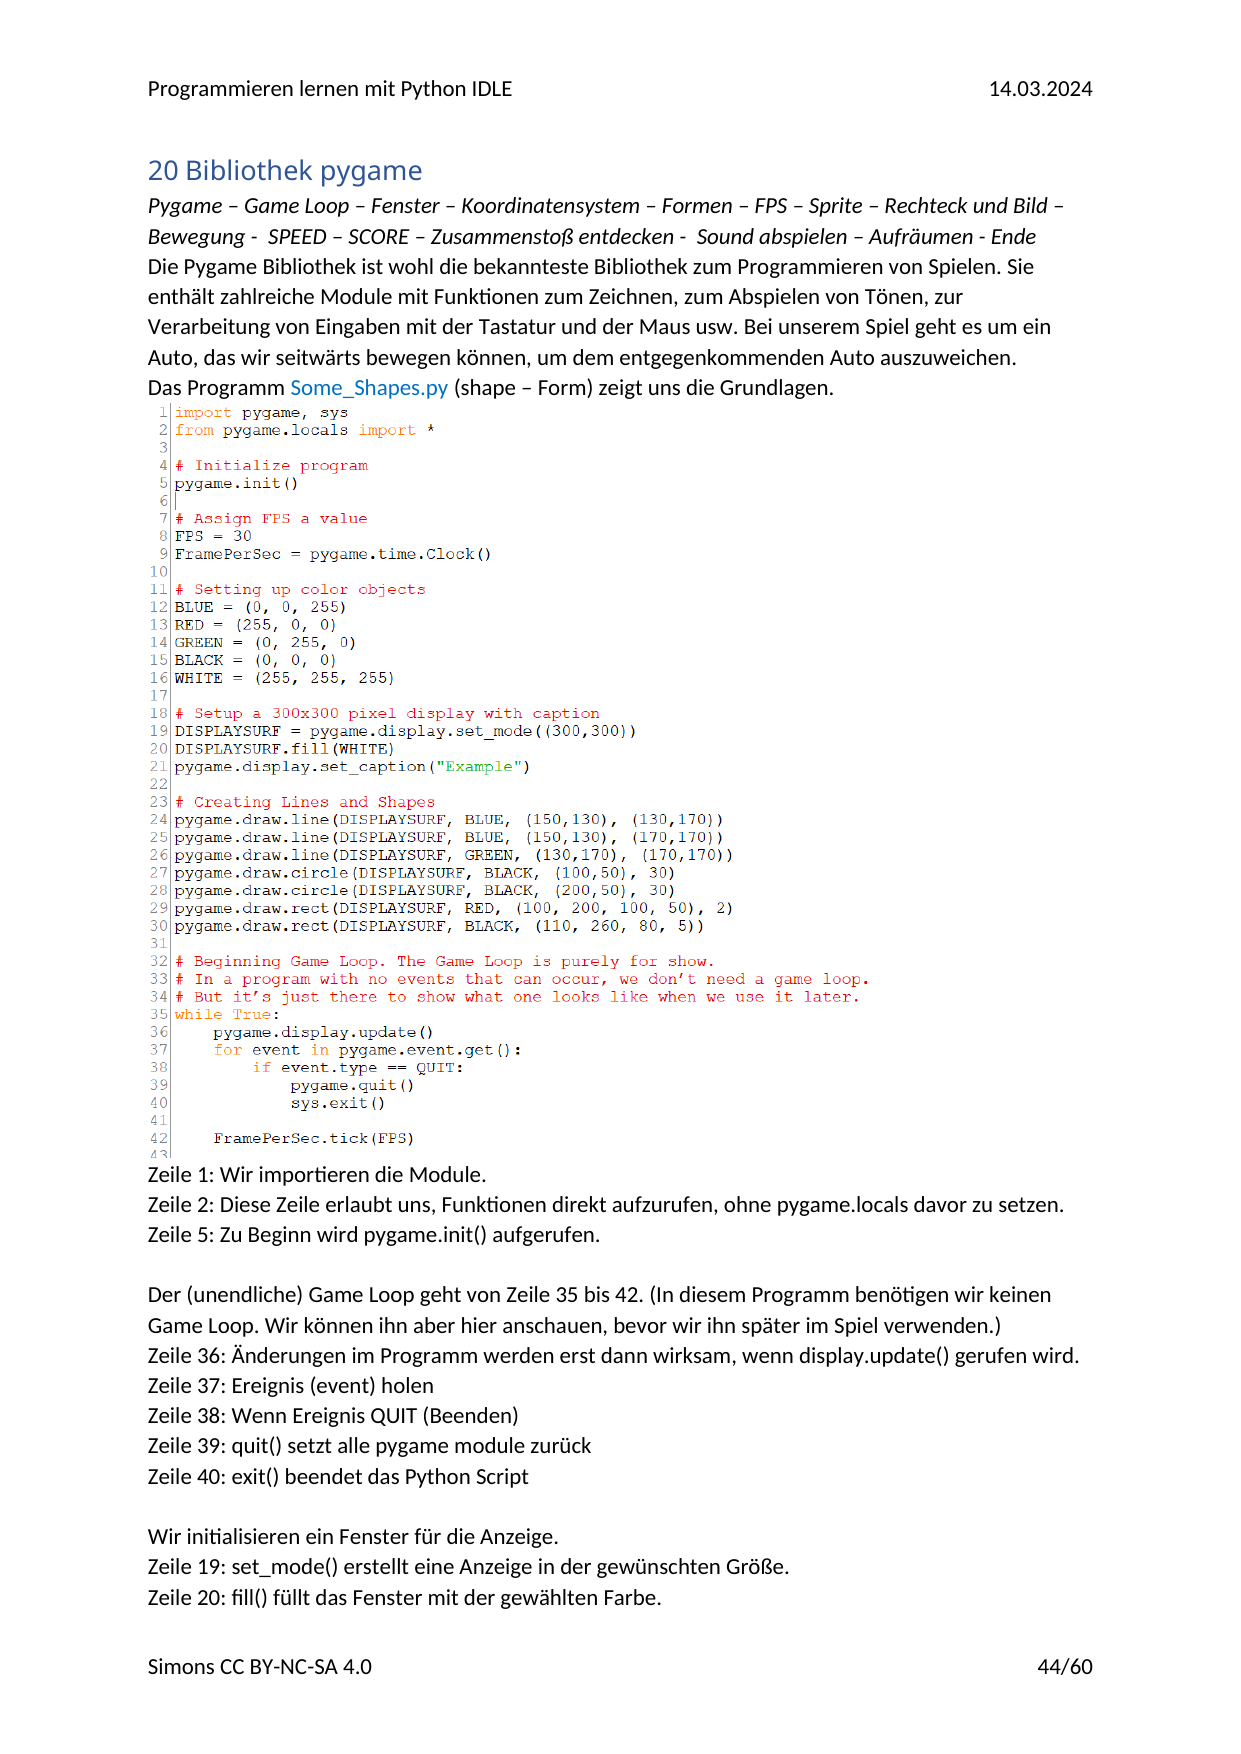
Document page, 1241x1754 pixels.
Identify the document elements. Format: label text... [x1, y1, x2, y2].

picture [147, 403, 901, 1158]
text Zeile 1: Wir importieren die Module. [148, 1160, 1092, 1188]
text Zeile 20: fill() füllt das Fenster mit der gewählten Farbe. [148, 1583, 1092, 1611]
text Das Programm Some_Shapes.py (shape – Form) zeigt uns die Grundlagen. [148, 373, 1092, 401]
subtitle Bibliothek pygame [148, 152, 1092, 189]
text Zeile 36: Änderungen im Programm werden erst dann wirksam, wenn display.update() gerufen wird. [148, 1341, 1092, 1369]
text Zeile 38: Wenn Ereignis QUIT (Beenden) [148, 1401, 1092, 1429]
text Zeile 19: set_mode() erstellt eine Anzeige in der gewünschten Größe. [148, 1552, 1092, 1581]
text Pygame – Game Loop – Fenster – Koordinatensystem – Formen – FPS – Sprite – Rechteck und Bild – Bewegung - SPEED – SCORE – Zusammenstoß entdecken - Sound abspielen – Aufräumen - Ende [148, 192, 1092, 250]
text Zeile 5: Zu Beginn wird pygame.init() aufgerufen. [148, 1220, 1092, 1248]
text Zeile 40: exit() beendet das Python Script [148, 1462, 1092, 1490]
text Die Pygame Bibliothek ist wohl die bekannteste Bibliothek zum Programmieren von Spielen. Sie enthält zahlreiche Module mit Funktionen zum Zeichnen, zum Abspielen von Tönen, zur Verarbeitung von Eingaben mit der Tastatur und der Maus usw. Bei unserem Spiel geht es um ein Auto, das wir seitwärts bewegen können, um dem entgegenkommenden Auto auszuweichen. [148, 252, 1092, 371]
text Zeile 39: quit() setzt alle pygame module zurück [148, 1432, 1092, 1460]
text Wir initialisieren ein Fenster für die Anzeige. [148, 1522, 1092, 1550]
text Der (unendliche) Game Loop geht von Zeile 35 bis 42. (In diesem Programm benötigen wir keinen Game Loop. Wir können ihn aber hier anschauen, bevor wir ihn später im Spiel verwenden.) [148, 1281, 1092, 1339]
text Zeile 2: Diese Zeile erlaubt uns, Funktionen direkt aufzurufen, ohne pygame.locals davor zu setzen. [148, 1190, 1092, 1218]
text Zeile 37: Ereignis (event) holen [148, 1371, 1092, 1399]
